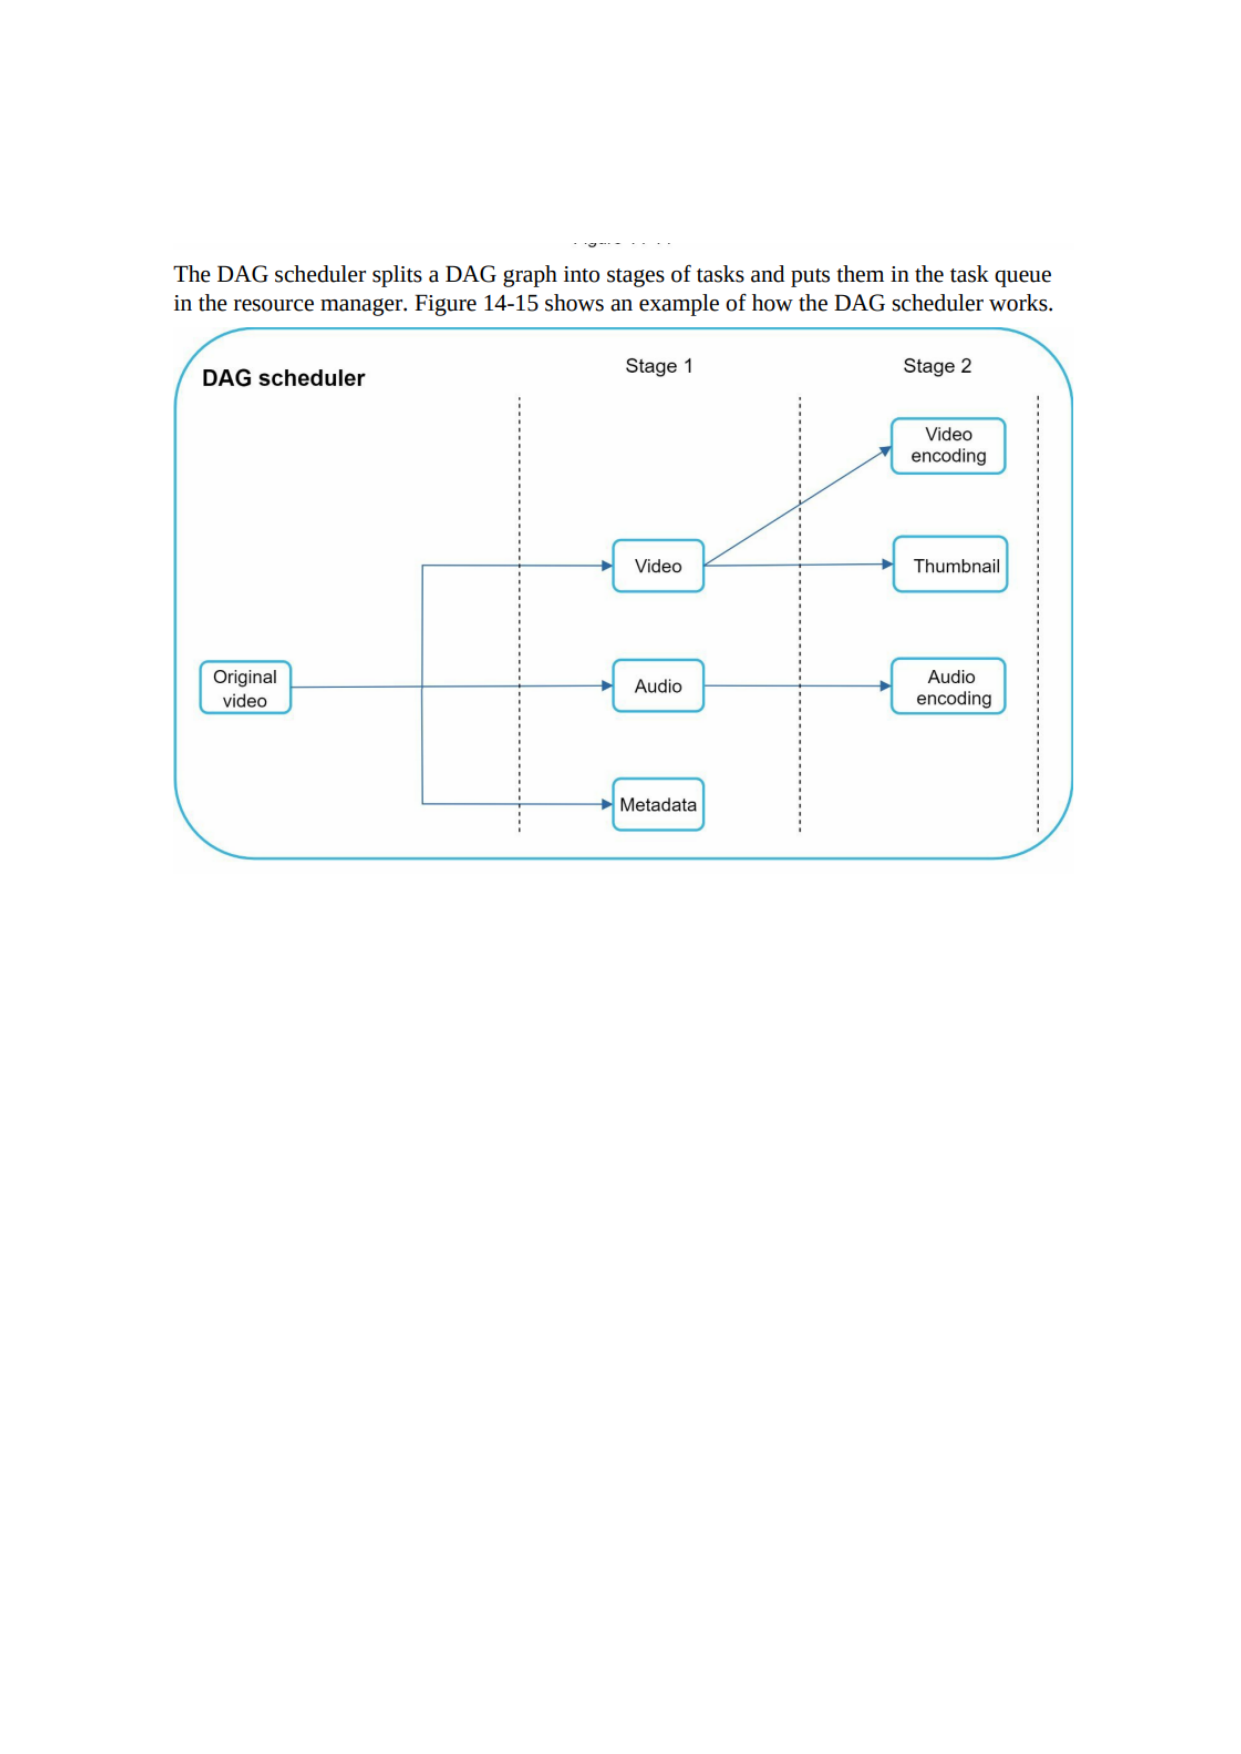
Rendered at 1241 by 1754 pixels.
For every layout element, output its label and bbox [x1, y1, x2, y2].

picture [150, 243, 1091, 874]
